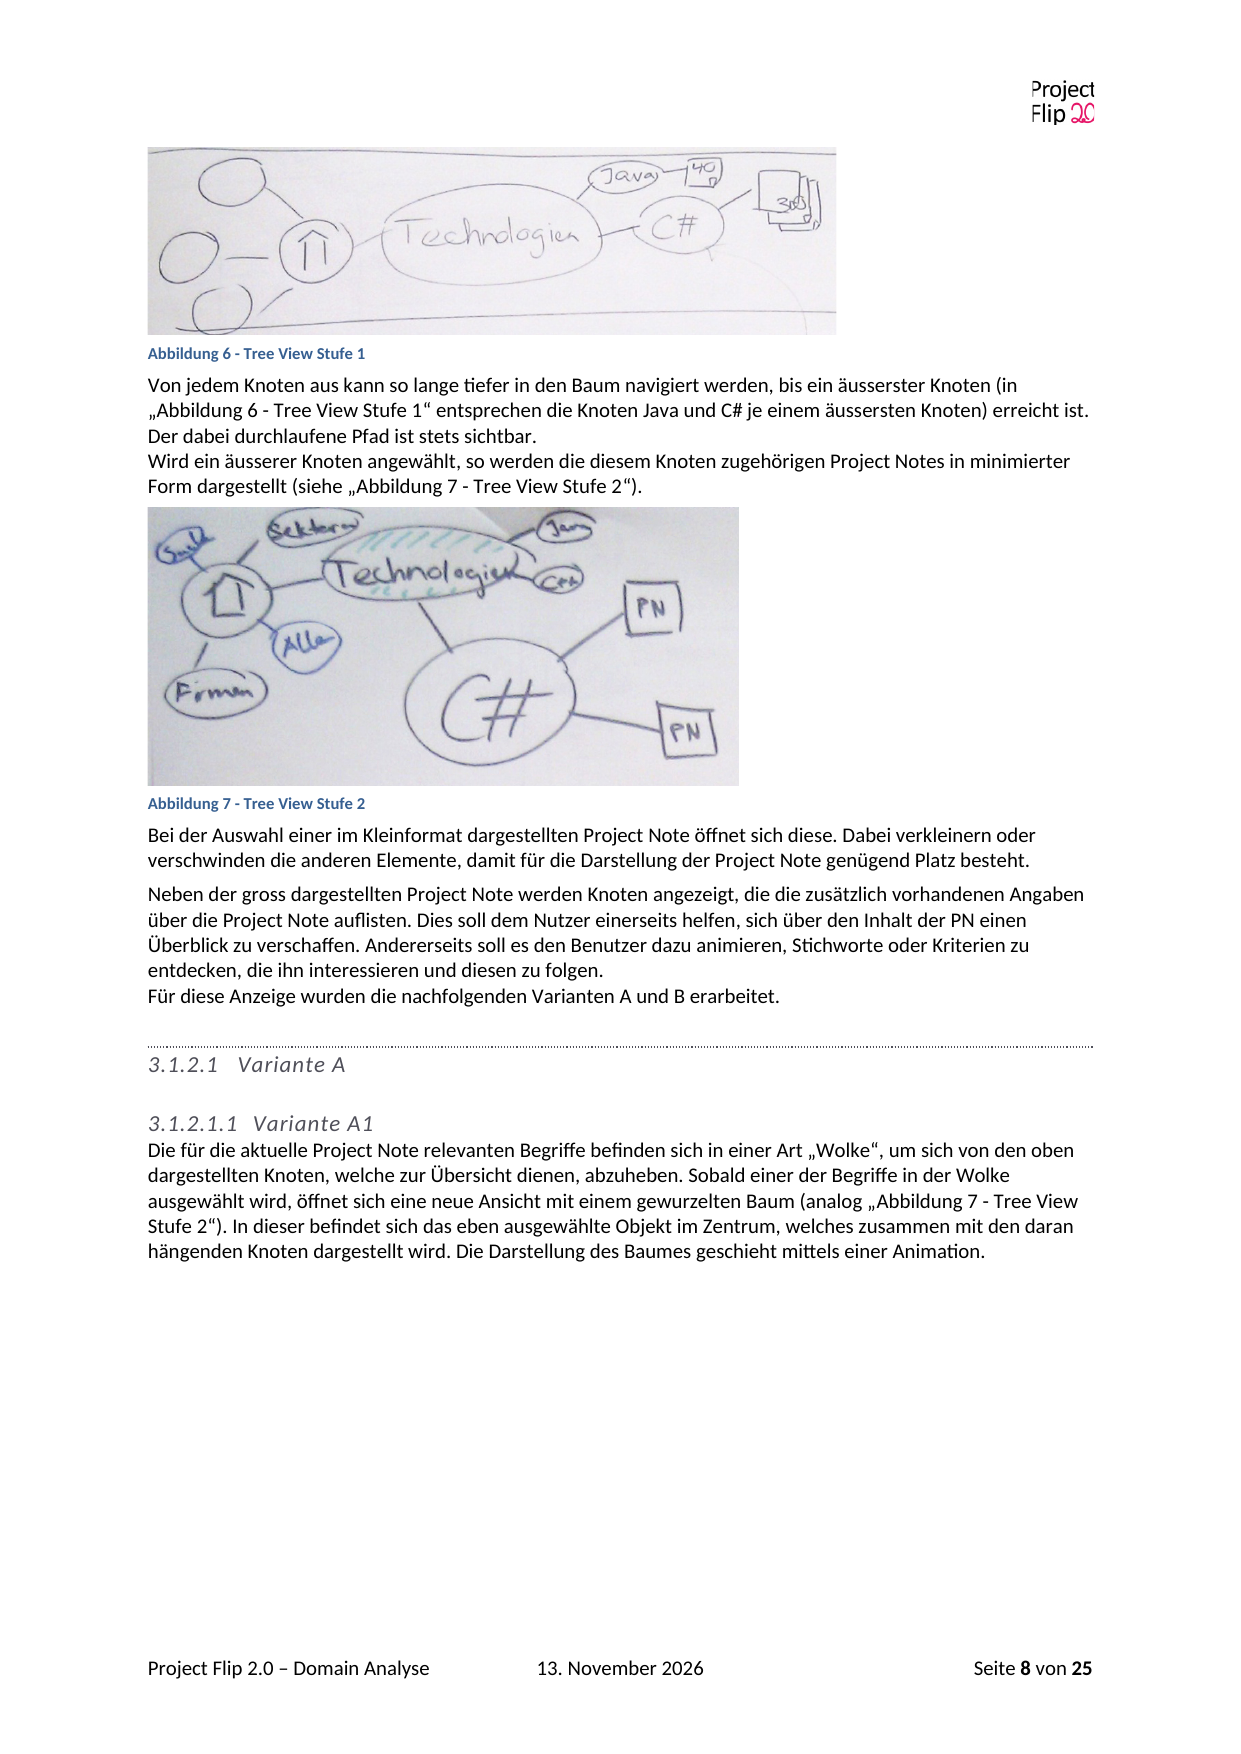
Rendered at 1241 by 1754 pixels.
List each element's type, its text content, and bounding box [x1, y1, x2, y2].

text Abbildung 6 - Tree View Stufe 1 [148, 343, 1093, 364]
picture [147, 147, 837, 335]
text Abbildung 7 - Tree View Stufe 2 [148, 794, 1093, 814]
text Neben der gross dargestellten Project Note werden Knoten angezeigt, die die zusätzlich vorhandenen Angaben über die Project Note auflisten. Dies soll dem Nutzer einerseits helfen, sich über den Inhalt der PN einen Überblick zu verschaffen. Andererseits soll es den Benutzer dazu animieren, Stichworte oder Kriterien zu entdecken, die ihn interessieren und diesen zu folgen. Für diese Anzeige wurden die nachfolgenden Varianten A und B erarbeitet. [148, 881, 1093, 1008]
text Von jedem Knoten aus kann so lange tiefer in den Baum navigiert werden, bis ein äusserster Knoten (in „Abbildung 3 - Tree View Stufe 1“ entsprechen die Knoten Java und C# je einem äussersten Knoten) erreicht ist. Der dabei durchlaufene Pfad ist stets sichtbar. Wird ein äusserer Knoten angewählt, so werden die diesem Knoten zugehörigen Project Notes in minimierter Form dargestellt (siehe „Abbildung 4 - Tree View Stufe 2“). [148, 372, 1093, 499]
subtitle Variante A [148, 1046, 1093, 1078]
picture [147, 507, 739, 786]
picture [1081, 79, 1097, 124]
text Bei der Auswahl einer im Kleinformat dargestellten Project Note öffnet sich diese. Dabei verkleinern oder verschwinden die anderen Elemente, damit für die Darstellung der Project Note genügend Platz besteht. [148, 822, 1093, 873]
text Die für die aktuelle Project Note relevanten Begriffe befinden sich in einer Art „Wolke“, um sich von den oben dargestellten Knoten, welche zur Übersicht dienen, abzuheben. Sobald einer der Begriffe in der Wolke ausgewählt wird, öffnet sich eine neue Ansicht mit einem gewurzelten Baum (analog „Abbildung 4 - Tree View Stufe 2“). In dieser befindet sich das eben ausgewählte Objekt im Zentrum, welches zusammen mit den daran hängenden Knoten dargestellt wird. Die Darstellung des Baumes geschieht mittels einer Animation. [148, 1137, 1093, 1264]
subtitle Variante A1 [148, 1109, 1093, 1137]
